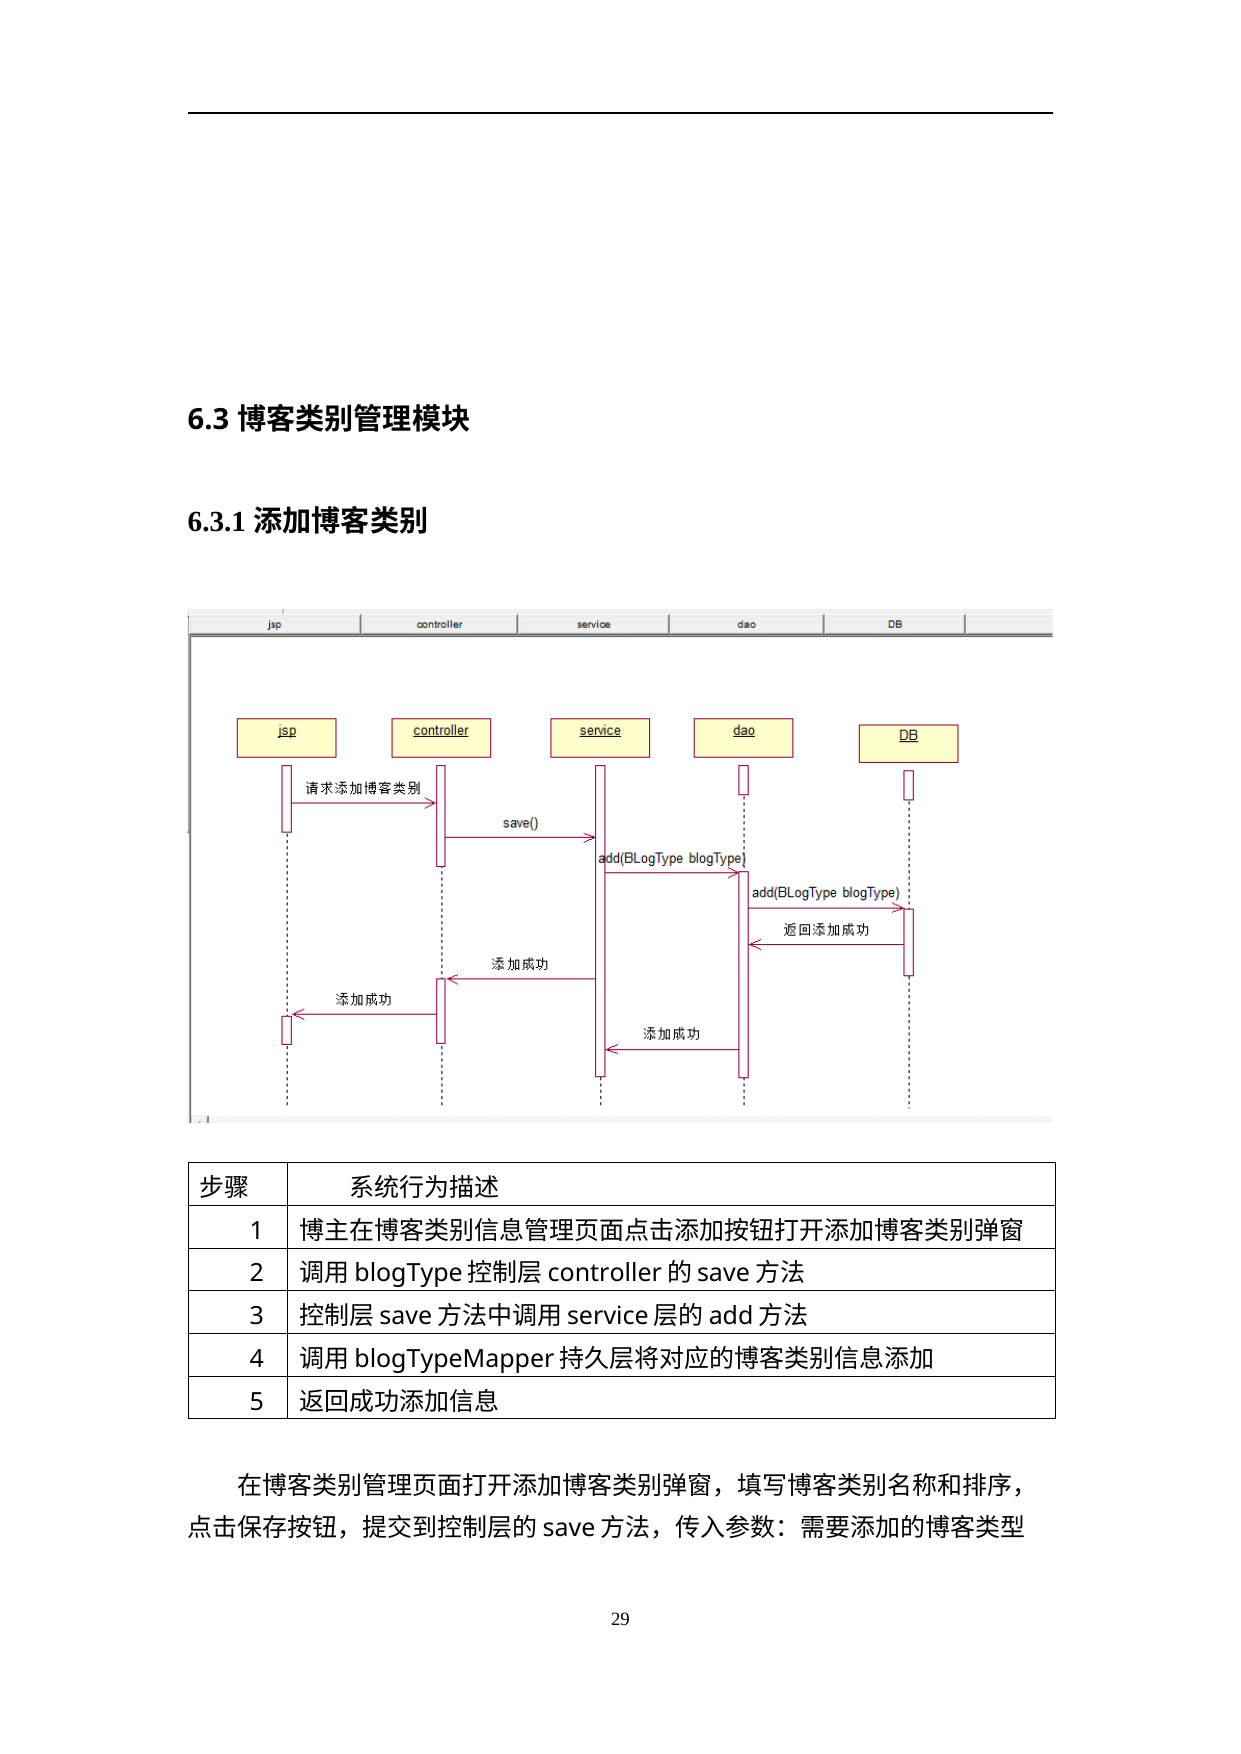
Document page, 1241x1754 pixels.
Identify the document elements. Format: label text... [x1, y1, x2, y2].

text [187, 1461, 1053, 1544]
table_cell 调用blogType控制层controller的save方法 [288, 1249, 1055, 1290]
table_cell 返回成功添加信息 [288, 1377, 1055, 1418]
table_header 步骤 [189, 1163, 287, 1205]
table_cell 博主在博客类别信息管理页面点击添加按钮打开添加博客类别弹窗 [288, 1206, 1055, 1247]
table_cell 1 [189, 1206, 287, 1247]
table_cell 调用blogTypeMapper持久层将对应的博客类别信息添加 [288, 1334, 1055, 1376]
table_cell 控制层save方法中调用service层的add方法 [288, 1291, 1055, 1333]
subtitle 6.3.1 添加博客类别 [187, 487, 1053, 552]
table_cell 4 [189, 1334, 287, 1376]
subtitle 6.3 博客类别管理模块 [187, 384, 1053, 449]
table_cell 3 [189, 1291, 287, 1333]
table_cell 5 [189, 1377, 287, 1418]
table_header 系统行为描述 [288, 1163, 1055, 1205]
picture [187, 609, 1053, 1123]
table_cell 2 [189, 1249, 287, 1290]
